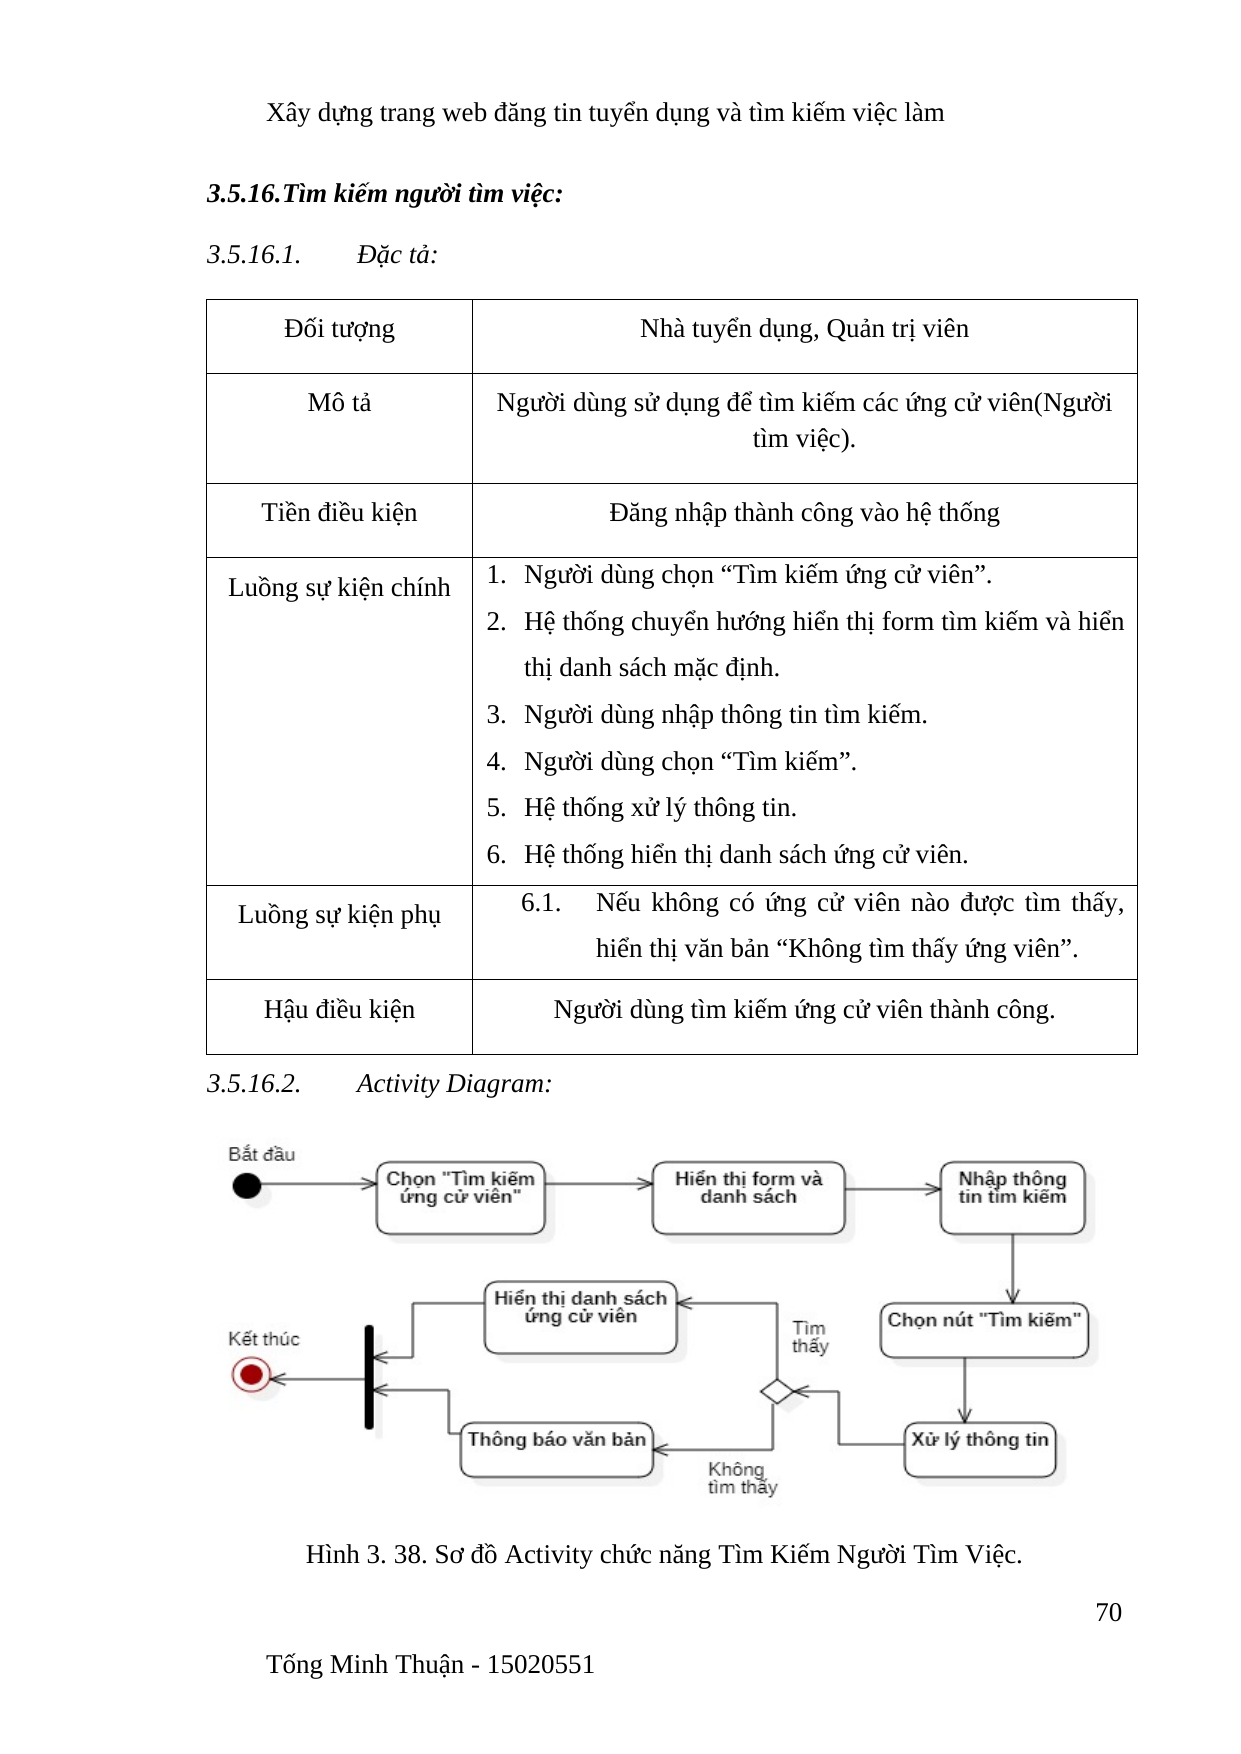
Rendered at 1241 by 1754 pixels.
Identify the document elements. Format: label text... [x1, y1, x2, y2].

picture [206, 1127, 1148, 1509]
table_cell Luồng sự kiện phụ [207, 886, 472, 979]
table_cell Người dùng chọn “Tìm kiếm ứng cử viên”. Hệ thống chuyển hướng hiển thị form tìm kiếm và hiển thị danh sách mặc định. Người dùng nhập thông tin tìm kiếm. Người dùng chọn “Tìm kiếm”. Hệ thống xử lý thông tin. Hệ thống hiển thị danh sách ứng cử viên. [473, 558, 1137, 885]
table_header Đối tượng [207, 300, 472, 373]
table_cell Đăng nhập thành công vào hệ thống [473, 484, 1137, 557]
text Activity Diagram: [207, 1067, 1122, 1098]
table_header Nhà tuyển dụng, Quản trị viên [473, 300, 1137, 373]
table_cell Nếu không có ứng cử viên nào được tìm thấy, hiển thị văn bản “Không tìm thấy ứng viên”. [473, 886, 1137, 979]
table_cell Người dùng tìm kiếm ứng cử viên thành công. [473, 980, 1137, 1053]
table_cell Hậu điều kiện [207, 980, 472, 1053]
table_cell Tiền điều kiện [207, 484, 472, 557]
table_cell Mô tả [207, 374, 472, 483]
text Tìm kiếm người tìm việc: [207, 177, 1122, 208]
table_cell Luồng sự kiện chính [207, 558, 472, 885]
text Đặc tả: [207, 238, 1122, 269]
table_cell Người dùng sử dụng để tìm kiếm các ứng cử viên(Người tìm việc). [473, 374, 1137, 483]
text Hình 3. 38. Sơ đồ Activity chức năng Tìm Kiếm Người Tìm Việc. [207, 1539, 1122, 1570]
